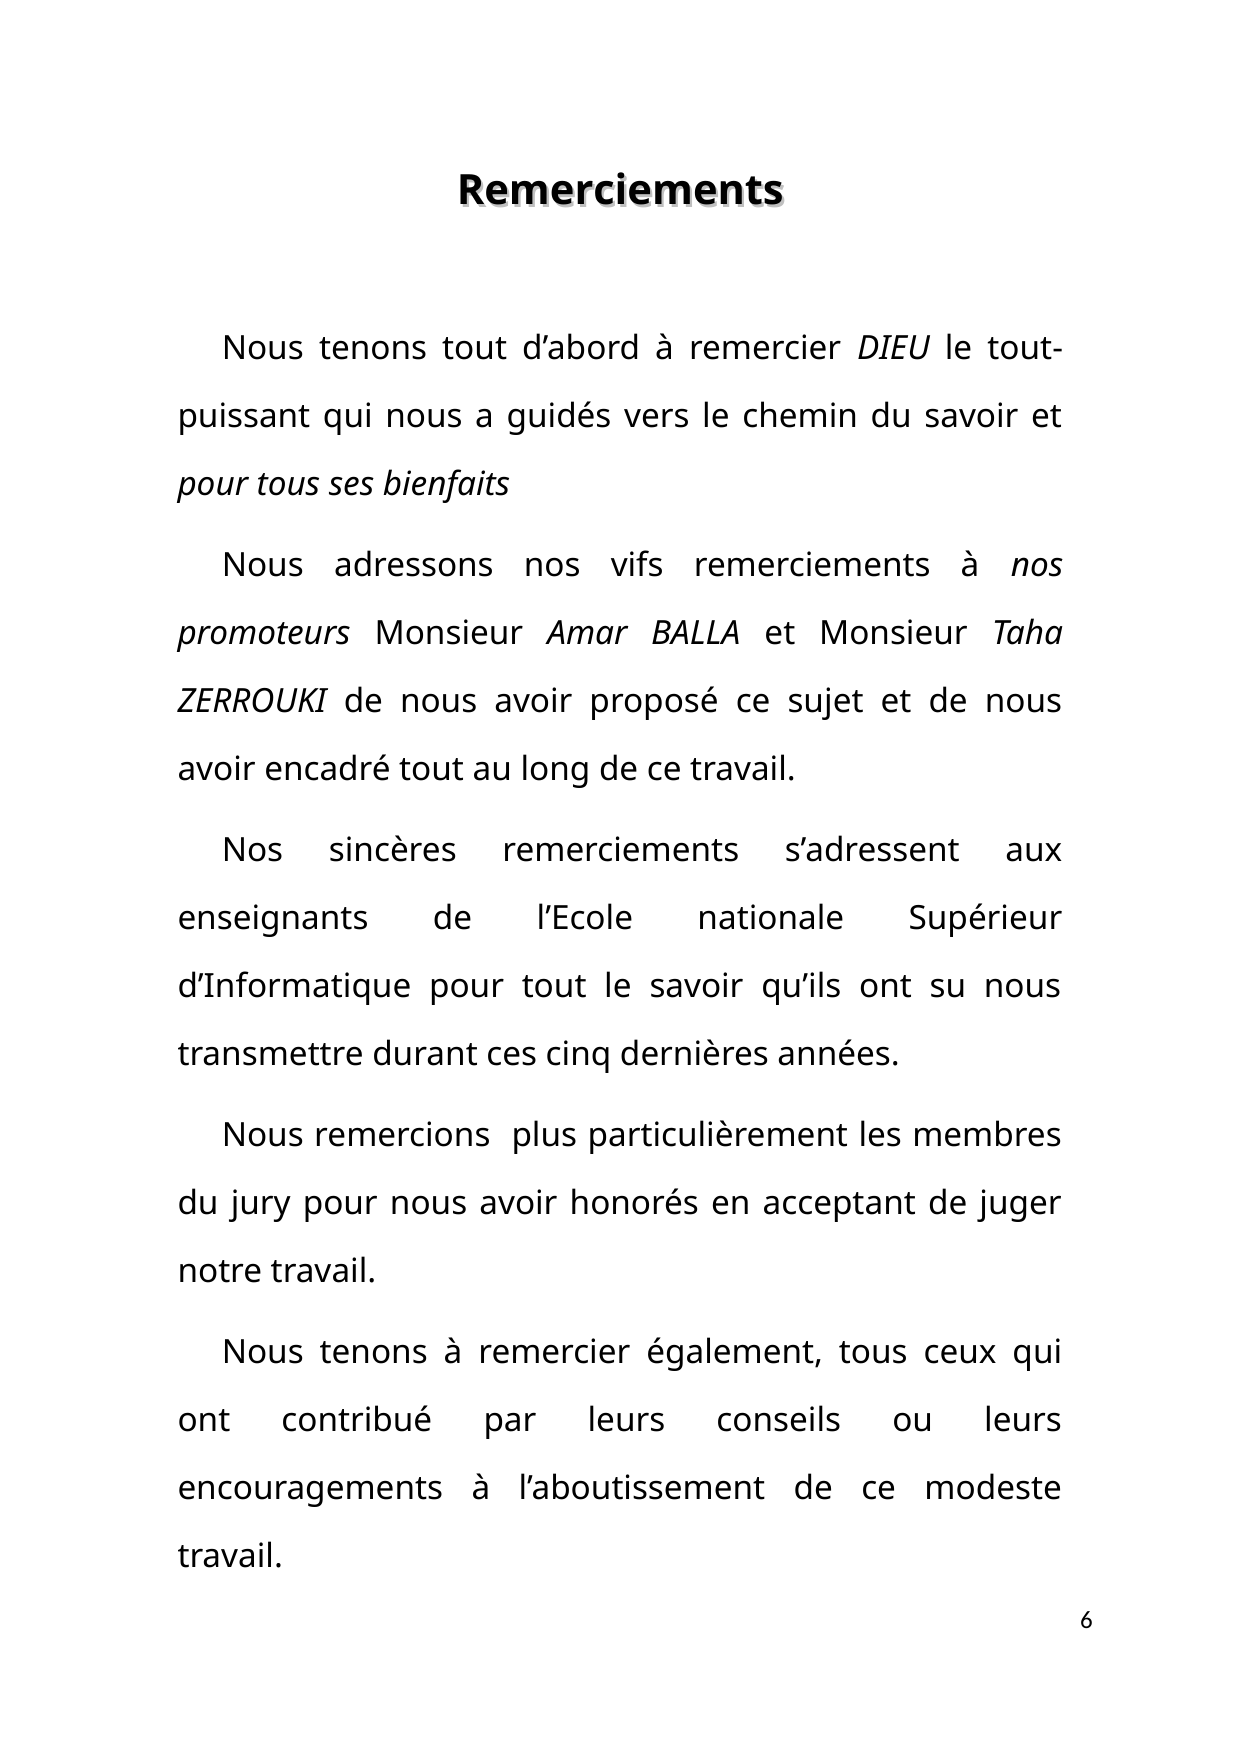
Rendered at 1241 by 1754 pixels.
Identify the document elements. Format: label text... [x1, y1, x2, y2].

text Nous remercions plus particulièrement les membres du jury pour nous avoir honorés en acceptant de juger notre travail. [177, 1111, 1063, 1292]
text Nous tenons à remercier également, tous ceux qui ont contribué par leurs conseils ou leurs encouragements à l’aboutissement de ce modeste travail. [177, 1327, 1063, 1577]
text Nous tenons tout d’abord à remercier DIEU le tout-puissant qui nous a guidés vers le chemin du savoir et pour tous ses bienfaits [177, 324, 1063, 505]
text Nous adressons nos vifs remerciements à nos promoteurs Monsieur Amar BALLA et Monsieur Taha ZERROUKI de nous avoir proposé ce sujet et de nous avoir encadré tout au long de ce travail. [177, 541, 1063, 790]
text Nos sincères remerciements s’adressent aux enseignants de l’Ecole nationale Supérieur d’Informatique pour tout le savoir qu’ils ont su nous transmettre durant ces cinq dernières années. [177, 826, 1063, 1075]
text Remerciements [148, 160, 1092, 217]
